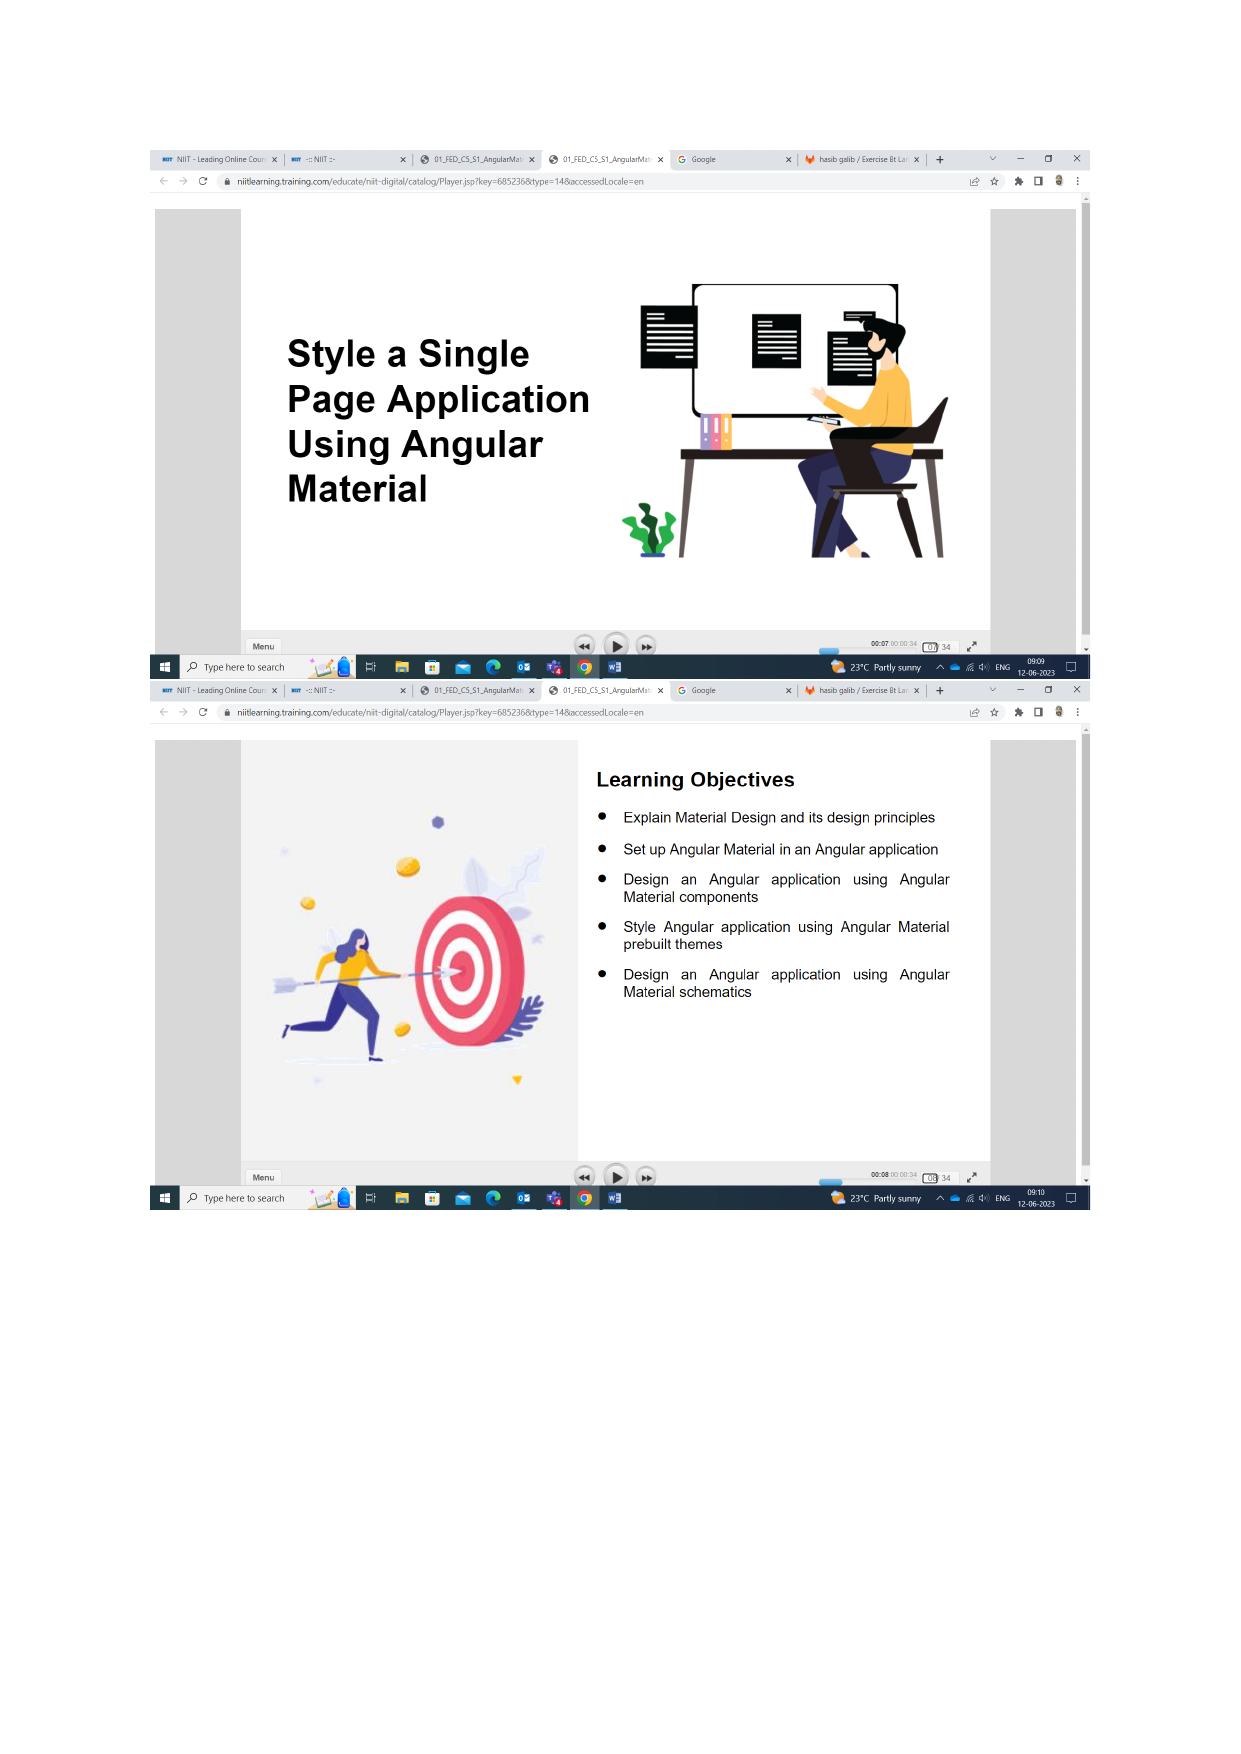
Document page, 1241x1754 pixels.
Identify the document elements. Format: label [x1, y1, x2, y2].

picture [150, 150, 1091, 679]
picture [150, 681, 1091, 1210]
